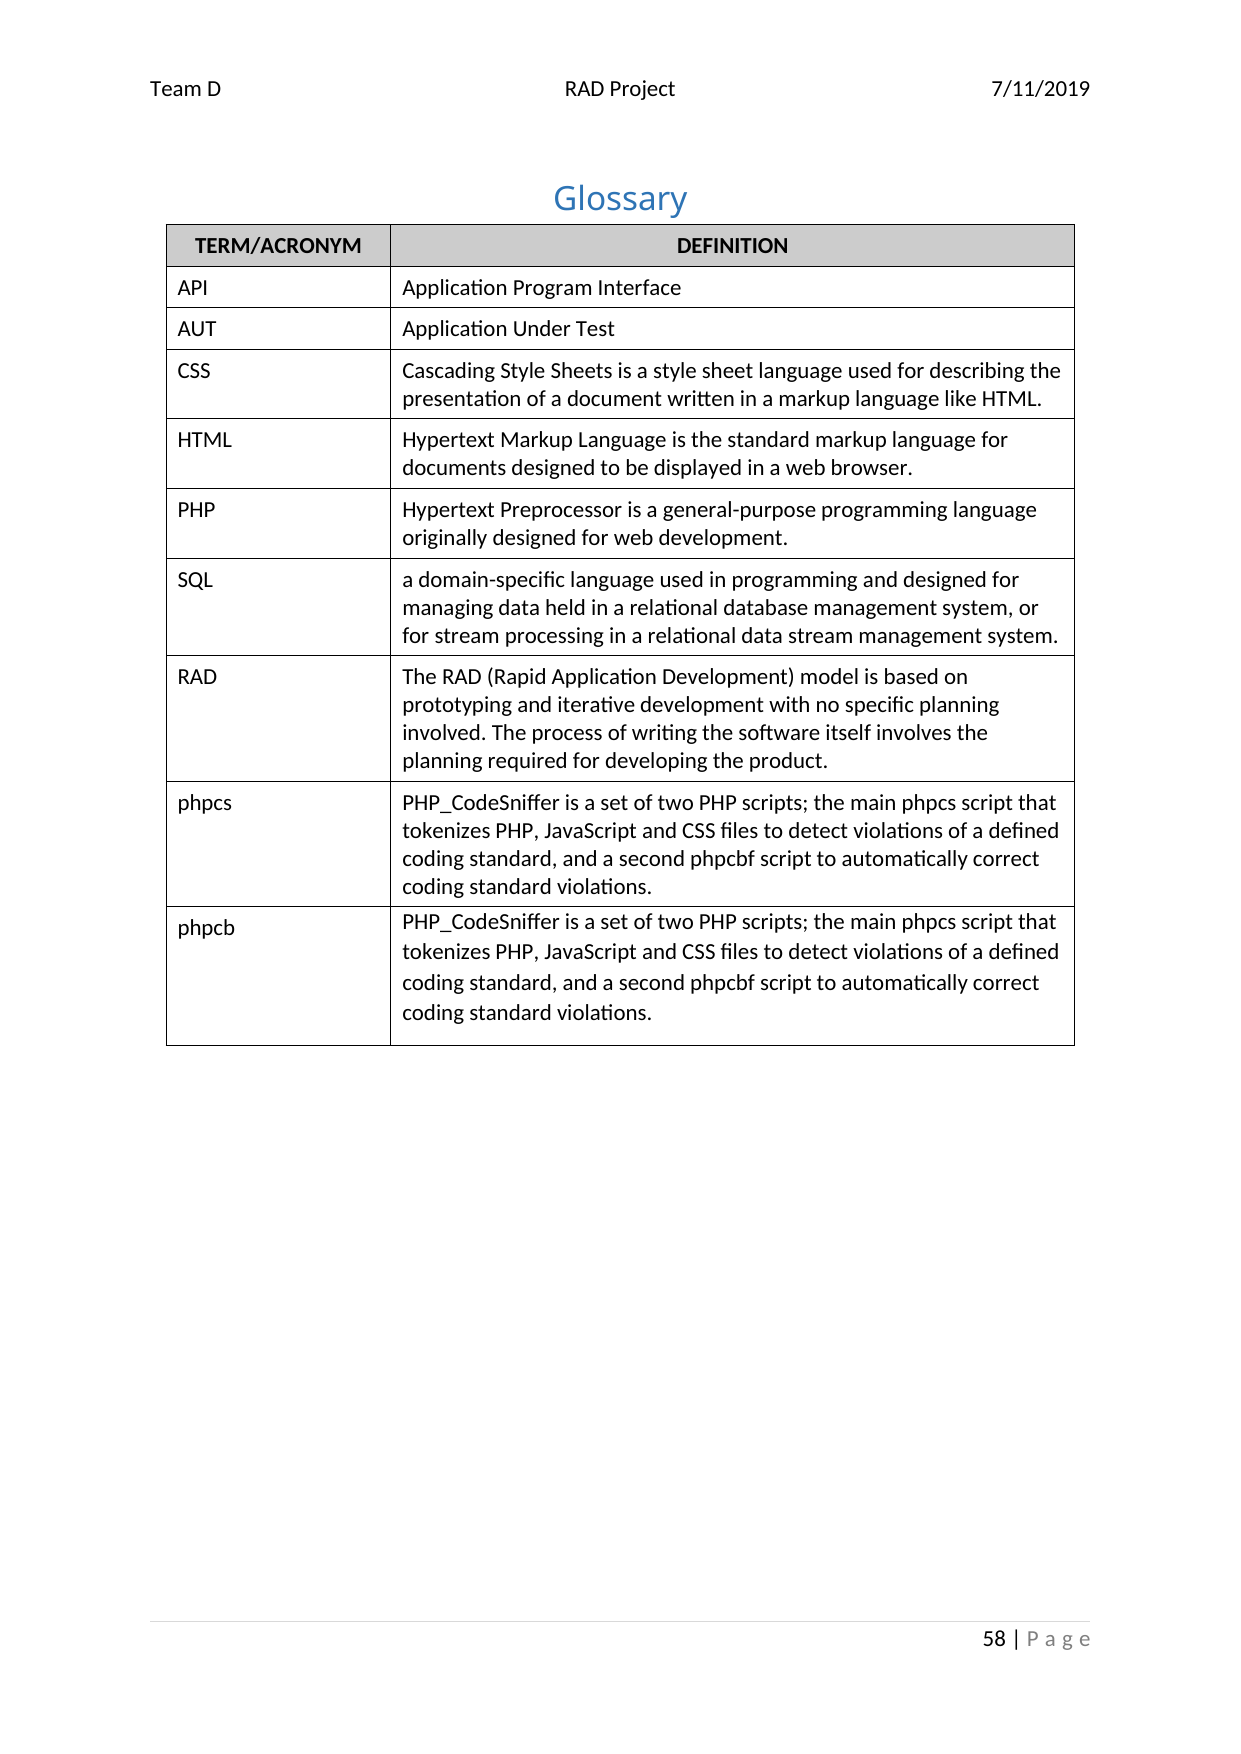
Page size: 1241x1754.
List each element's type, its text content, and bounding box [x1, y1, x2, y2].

table_cell HTML [167, 419, 390, 488]
table_cell Cascading Style Sheets is a style sheet language used for describing the presentation of a document written in a markup language like HTML. [391, 350, 1074, 418]
table_cell Application Program Interface [391, 267, 1074, 307]
subtitle Glossary [150, 175, 1090, 220]
table_cell PHP_CodeSniffer is a set of two PHP scripts; the main phpcs script that tokenizes PHP, JavaScript and CSS files to detect violations of a defined coding standard, and a second phpcbf script to automatically correct coding standard violations. [391, 782, 1074, 906]
table_cell phpcs [167, 782, 390, 906]
table_cell API [167, 267, 390, 307]
table_header TERM/ACRONYM [167, 225, 390, 266]
table_cell PHP_CodeSniffer is a set of two PHP scripts; the main phpcs script that tokenizes PHP, JavaScript and CSS files to detect violations of a defined coding standard, and a second phpcbf script to automatically correct coding standard violations. [391, 907, 1074, 1045]
table_cell PHP [167, 489, 390, 557]
table_cell Hypertext Preprocessor is a general-purpose programming language originally designed for web development. [391, 489, 1074, 557]
table_cell CSS [167, 350, 390, 418]
table_cell Hypertext Markup Language is the standard markup language for documents designed to be displayed in a web browser. [391, 419, 1074, 488]
table_cell Application Under Test [391, 308, 1074, 349]
table_header DEFINITION [391, 225, 1074, 266]
table_cell phpcb [167, 907, 390, 1045]
table_cell The RAD (Rapid Application Development) model is based on prototyping and iterative development with no specific planning involved. The process of writing the software itself involves the planning required for developing the product. [391, 656, 1074, 781]
table_cell a domain-specific language used in programming and designed for managing data held in a relational database management system, or for stream processing in a relational data stream management system. [391, 559, 1074, 655]
table_cell SQL [167, 559, 390, 655]
table_cell RAD [167, 656, 390, 781]
table_cell AUT [167, 308, 390, 349]
